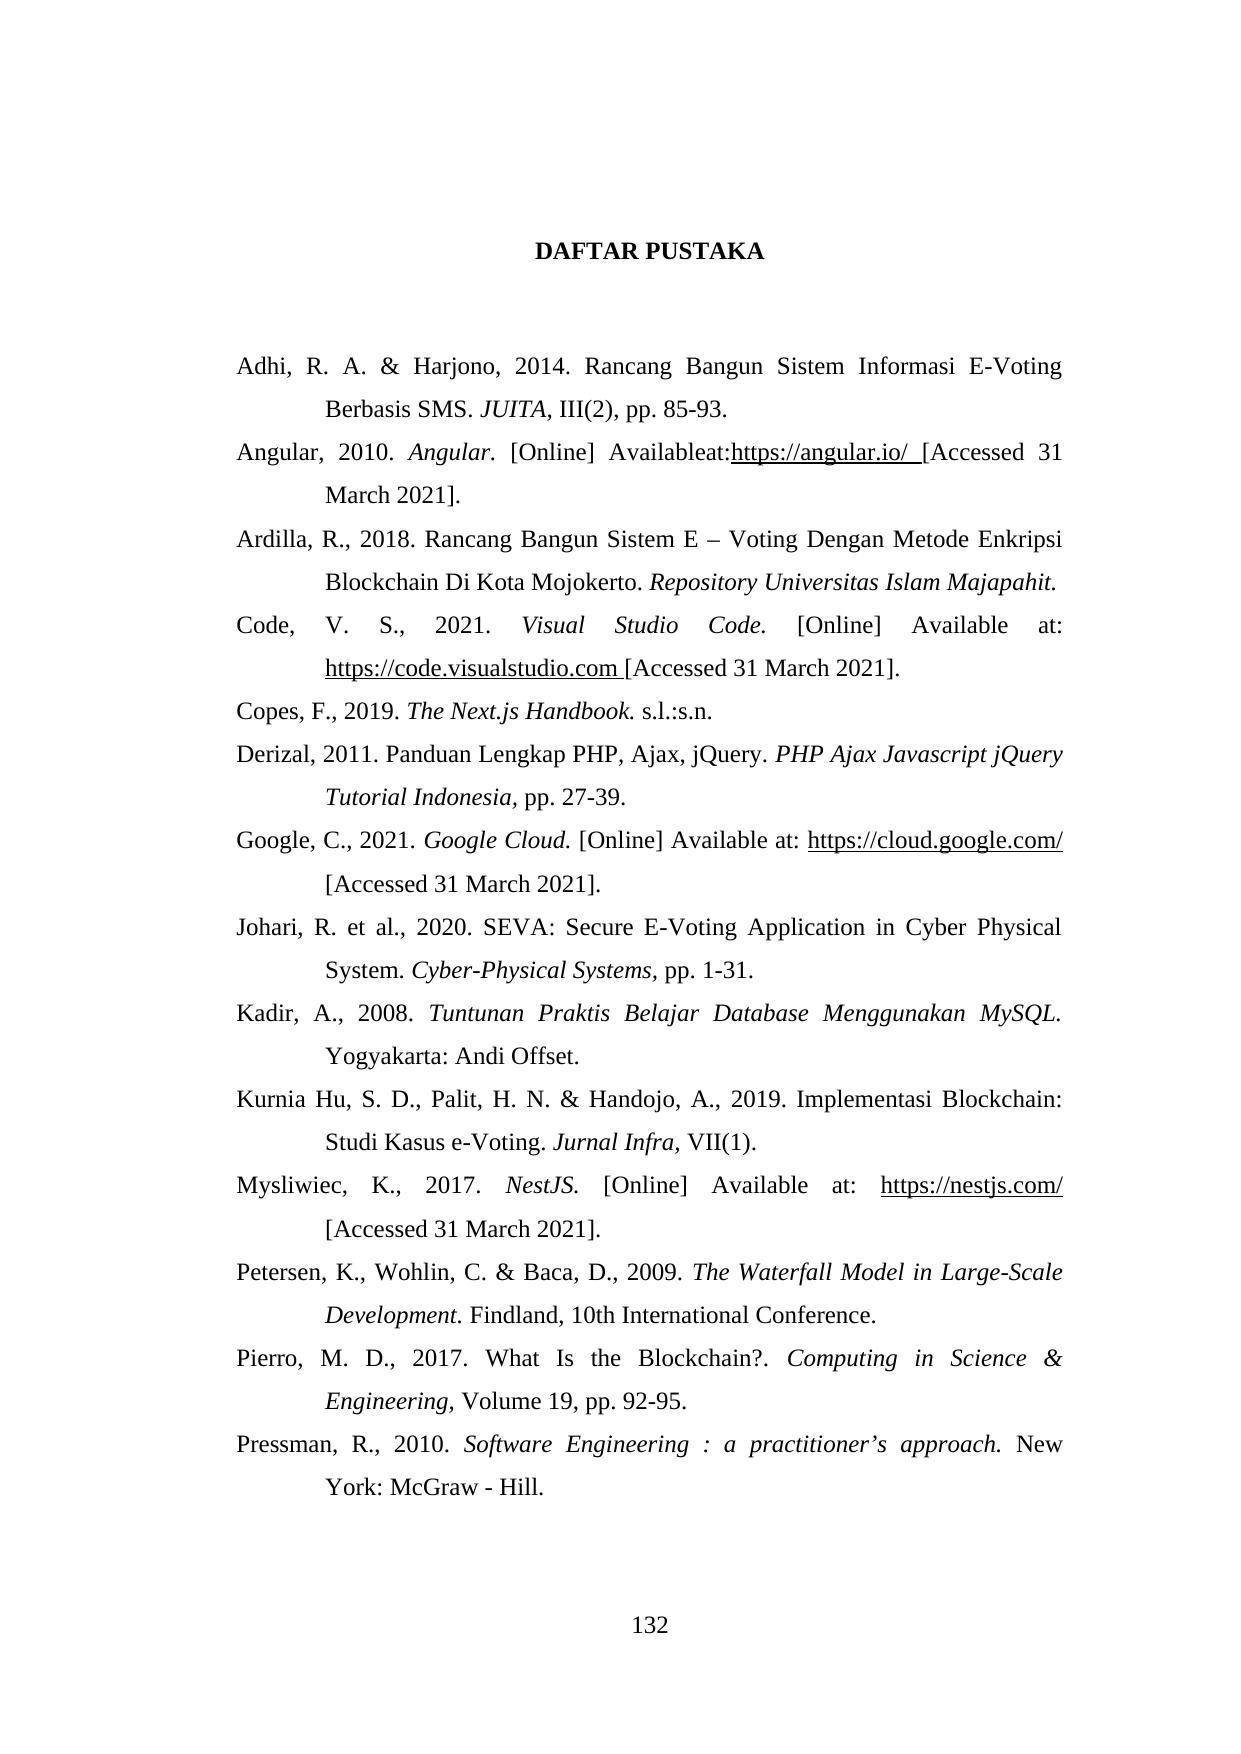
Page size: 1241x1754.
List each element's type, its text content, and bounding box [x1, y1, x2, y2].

subtitle DAFTAR PUSTAKA [236, 236, 1063, 265]
